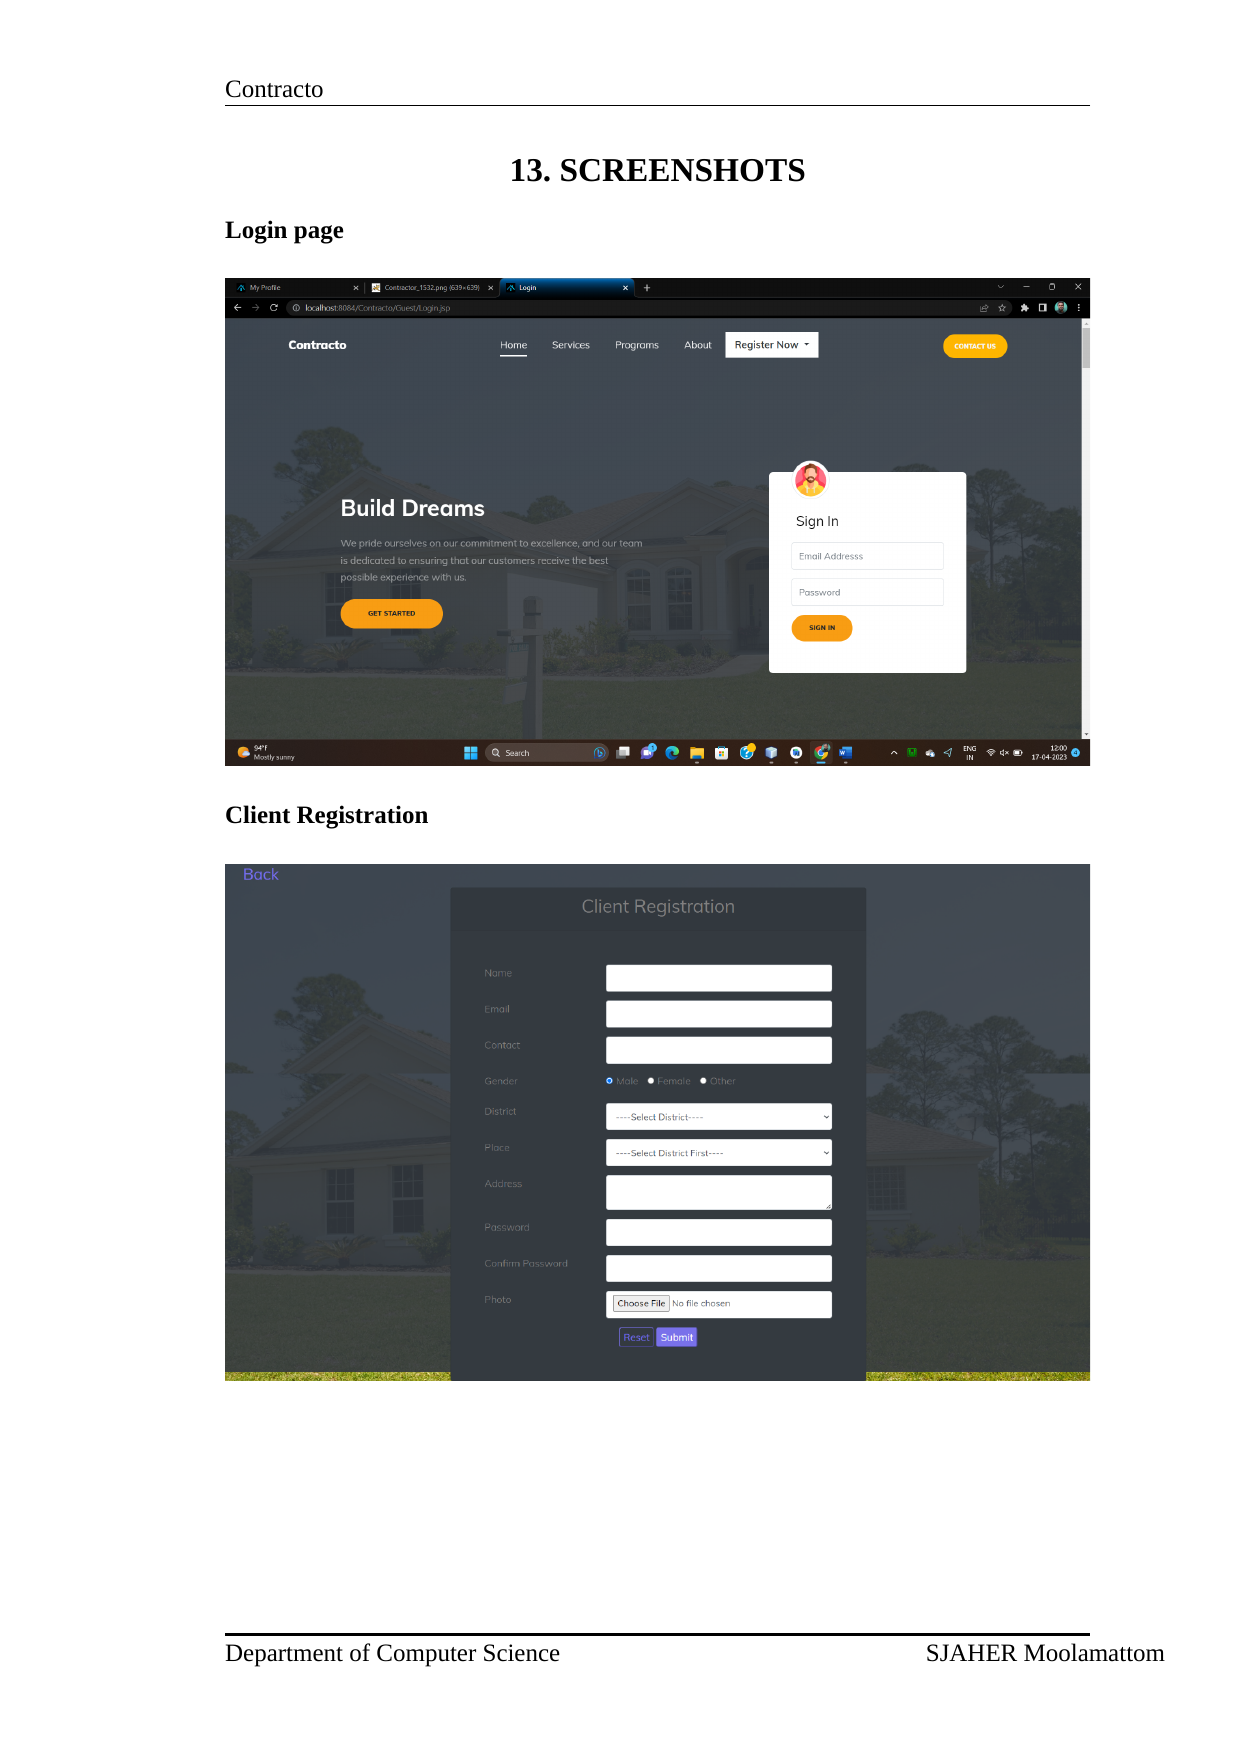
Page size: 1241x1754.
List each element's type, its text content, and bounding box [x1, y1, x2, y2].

picture [225, 278, 1091, 766]
text 13. SCREENSHOTS [225, 150, 1090, 188]
text Login page [225, 215, 1090, 244]
text Client Registration [225, 800, 1090, 829]
picture [225, 864, 1091, 1381]
